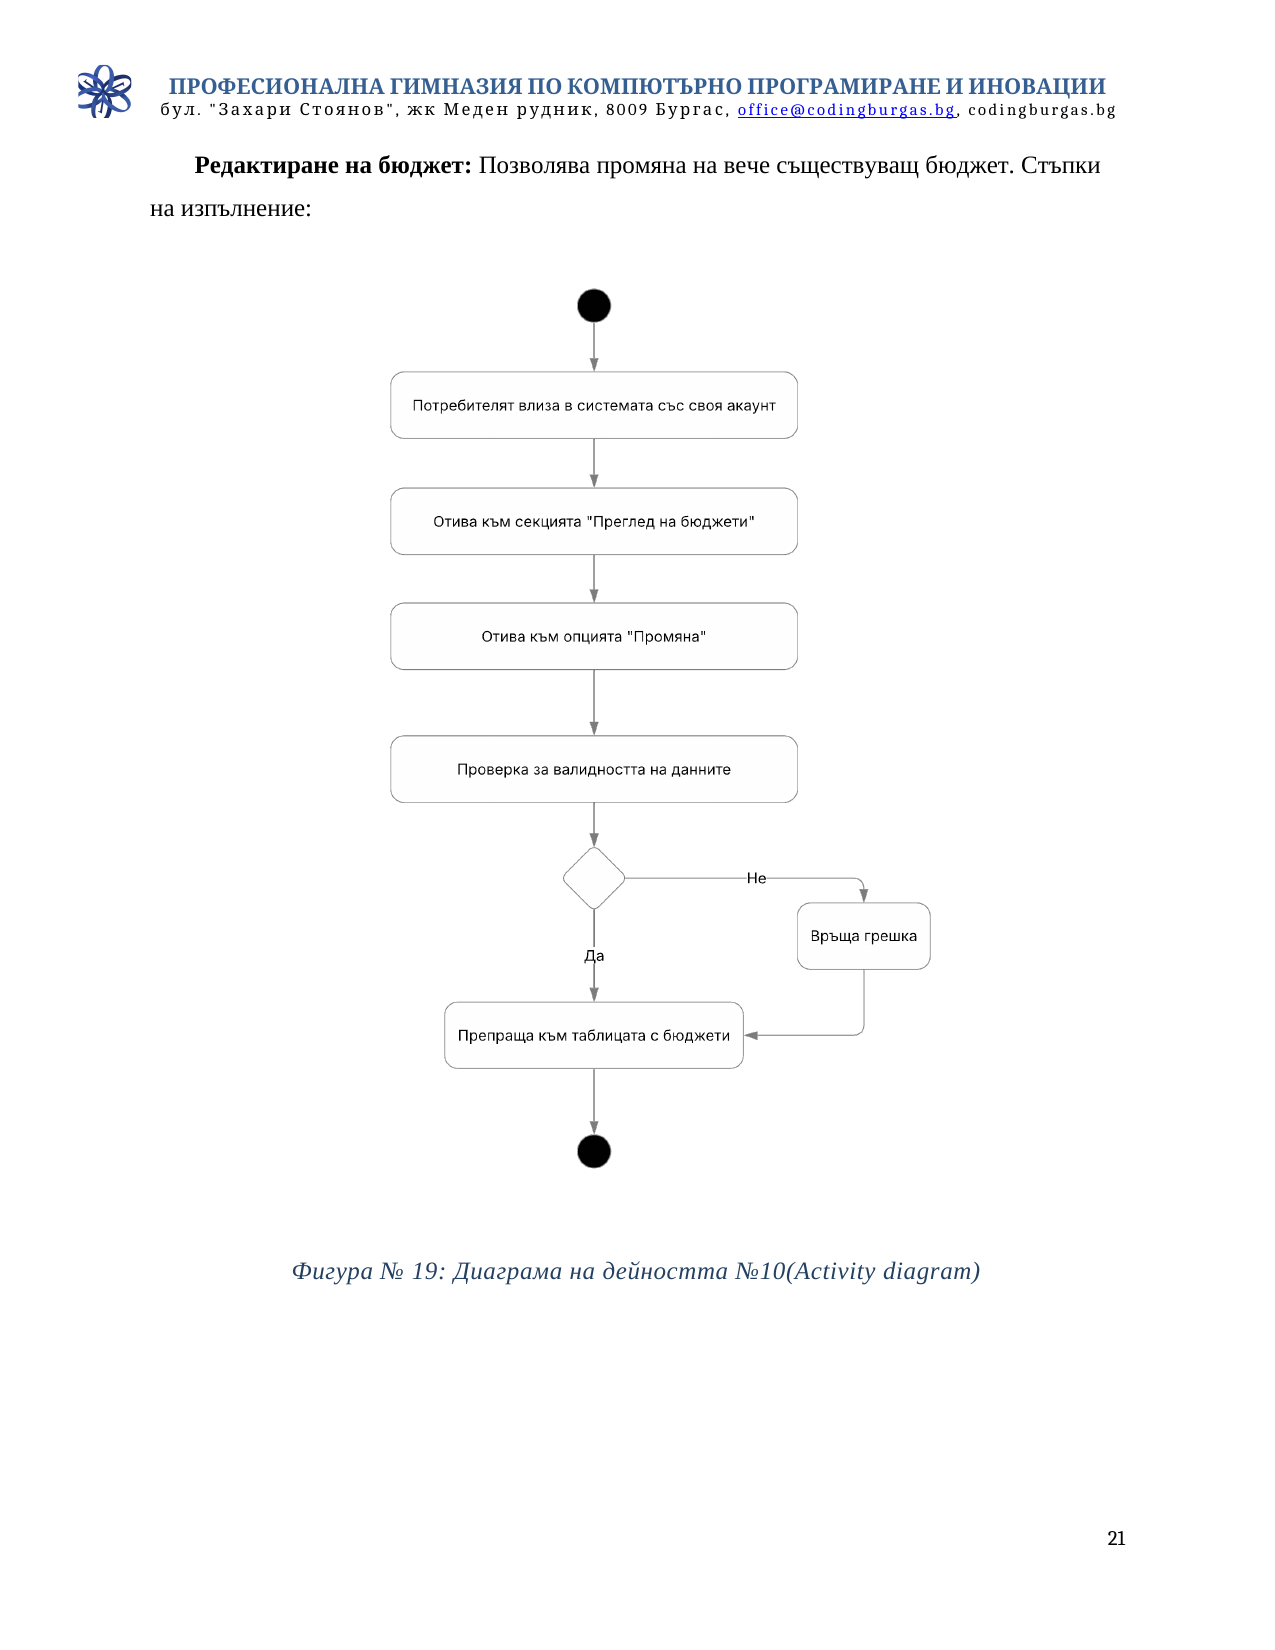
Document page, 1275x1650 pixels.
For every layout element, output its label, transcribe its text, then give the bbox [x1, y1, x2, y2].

picture [78, 64, 132, 118]
text Редактиране на бюджет: Позволява промяна на вече съществуващ бюджет. Стъпки на изпълнение: [150, 150, 1125, 222]
text Фигура № 19: Диаграма на дейността №10(Activity diagram) [150, 1256, 1125, 1284]
picture [357, 256, 963, 1202]
